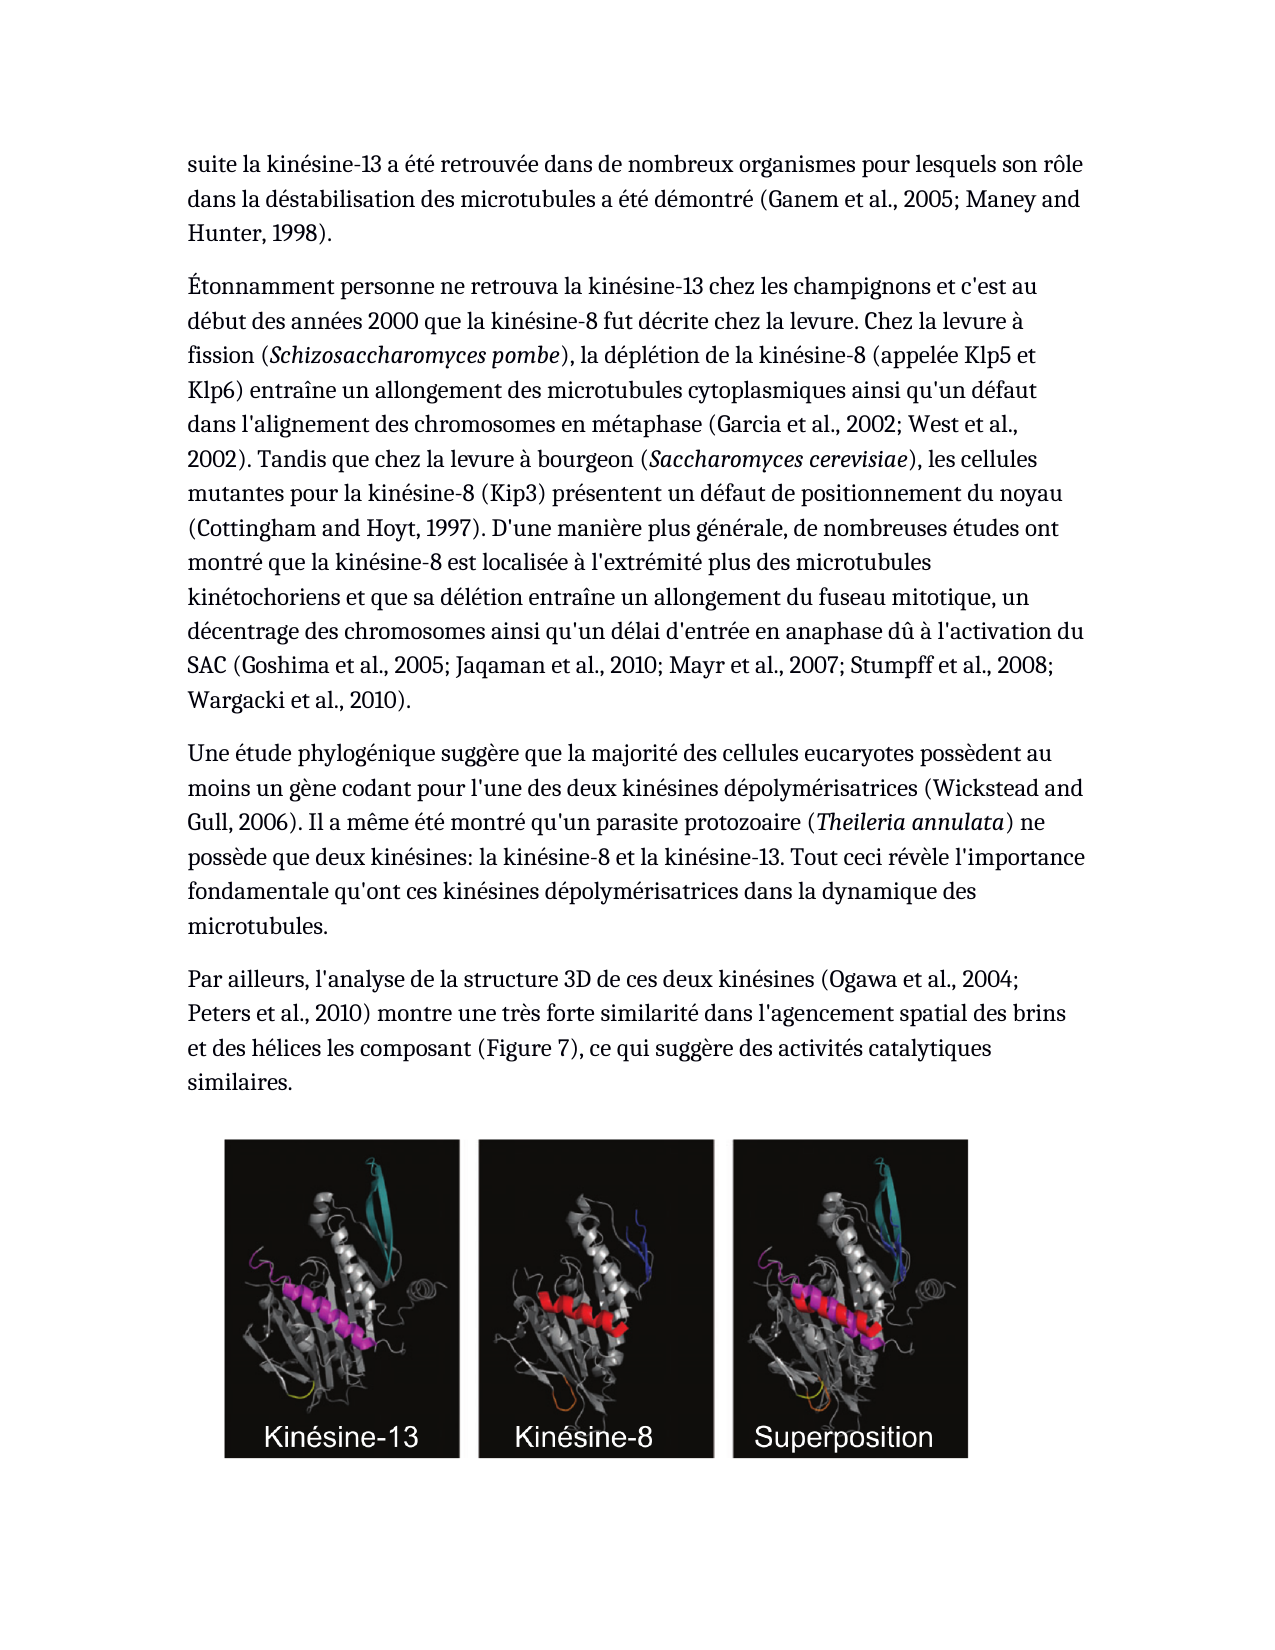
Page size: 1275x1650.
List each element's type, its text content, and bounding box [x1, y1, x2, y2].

picture [206, 1121, 986, 1476]
text Étonnamment personne ne retrouva la kinésine-13 chez les champignons et c'est au début des années 2000 que la kinésine-8 fut décrite chez la levure. Chez la levure à fission (Schizosaccharomyces pombe), la déplétion de la kinésine-8 (appelée Klp5 et Klp6) entraîne un allongement des microtubules cytoplasmiques ainsi qu'un défaut dans l'alignement des chromosomes en métaphase (Garcia et al., 2002; West et al., 2002). Tandis que chez la levure à bourgeon (Saccharomyces cerevisiae), les cellules mutantes pour la kinésine-8 (Kip3) présentent un défaut de positionnement du noyau (Cottingham and Hoyt, 1997). D'une manière plus générale, de nombreuses études ont montré que la kinésine-8 est localisée à l'extrémité plus des microtubules kinétochoriens et que sa délétion entraîne un allongement du fuseau mitotique, un décentrage des chromosomes ainsi qu'un délai d'entrée en anaphase dû à l'activation du SAC (Goshima et al., 2005; Jaqaman et al., 2010; Mayr et al., 2007; Stumpff et al., 2008; Wargacki et al., 2010). [187, 272, 1087, 715]
text Une étude phylogénique suggère que la majorité des cellules eucaryotes possèdent au moins un gène codant pour l'une des deux kinésines dépolymérisatrices (Wickstead and Gull, 2006). Il a même été montré qu'un parasite protozoaire (Theileria annulata) ne possède que deux kinésines: la kinésine-8 et la kinésine-13. Tout ceci révèle l'importance fondamentale qu'ont ces kinésines dépolymérisatrices dans la dynamique des microtubules. [187, 739, 1087, 940]
text Par ailleurs, l'analyse de la structure 3D de ces deux kinésines (Ogawa et al., 2004; Peters et al., 2010) montre une très forte similarité dans l'agencement spatial des brins et des hélices les composant (Figure 7), ce qui suggère des activités catalytiques similaires. [187, 965, 1087, 1097]
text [187, 150, 1087, 248]
